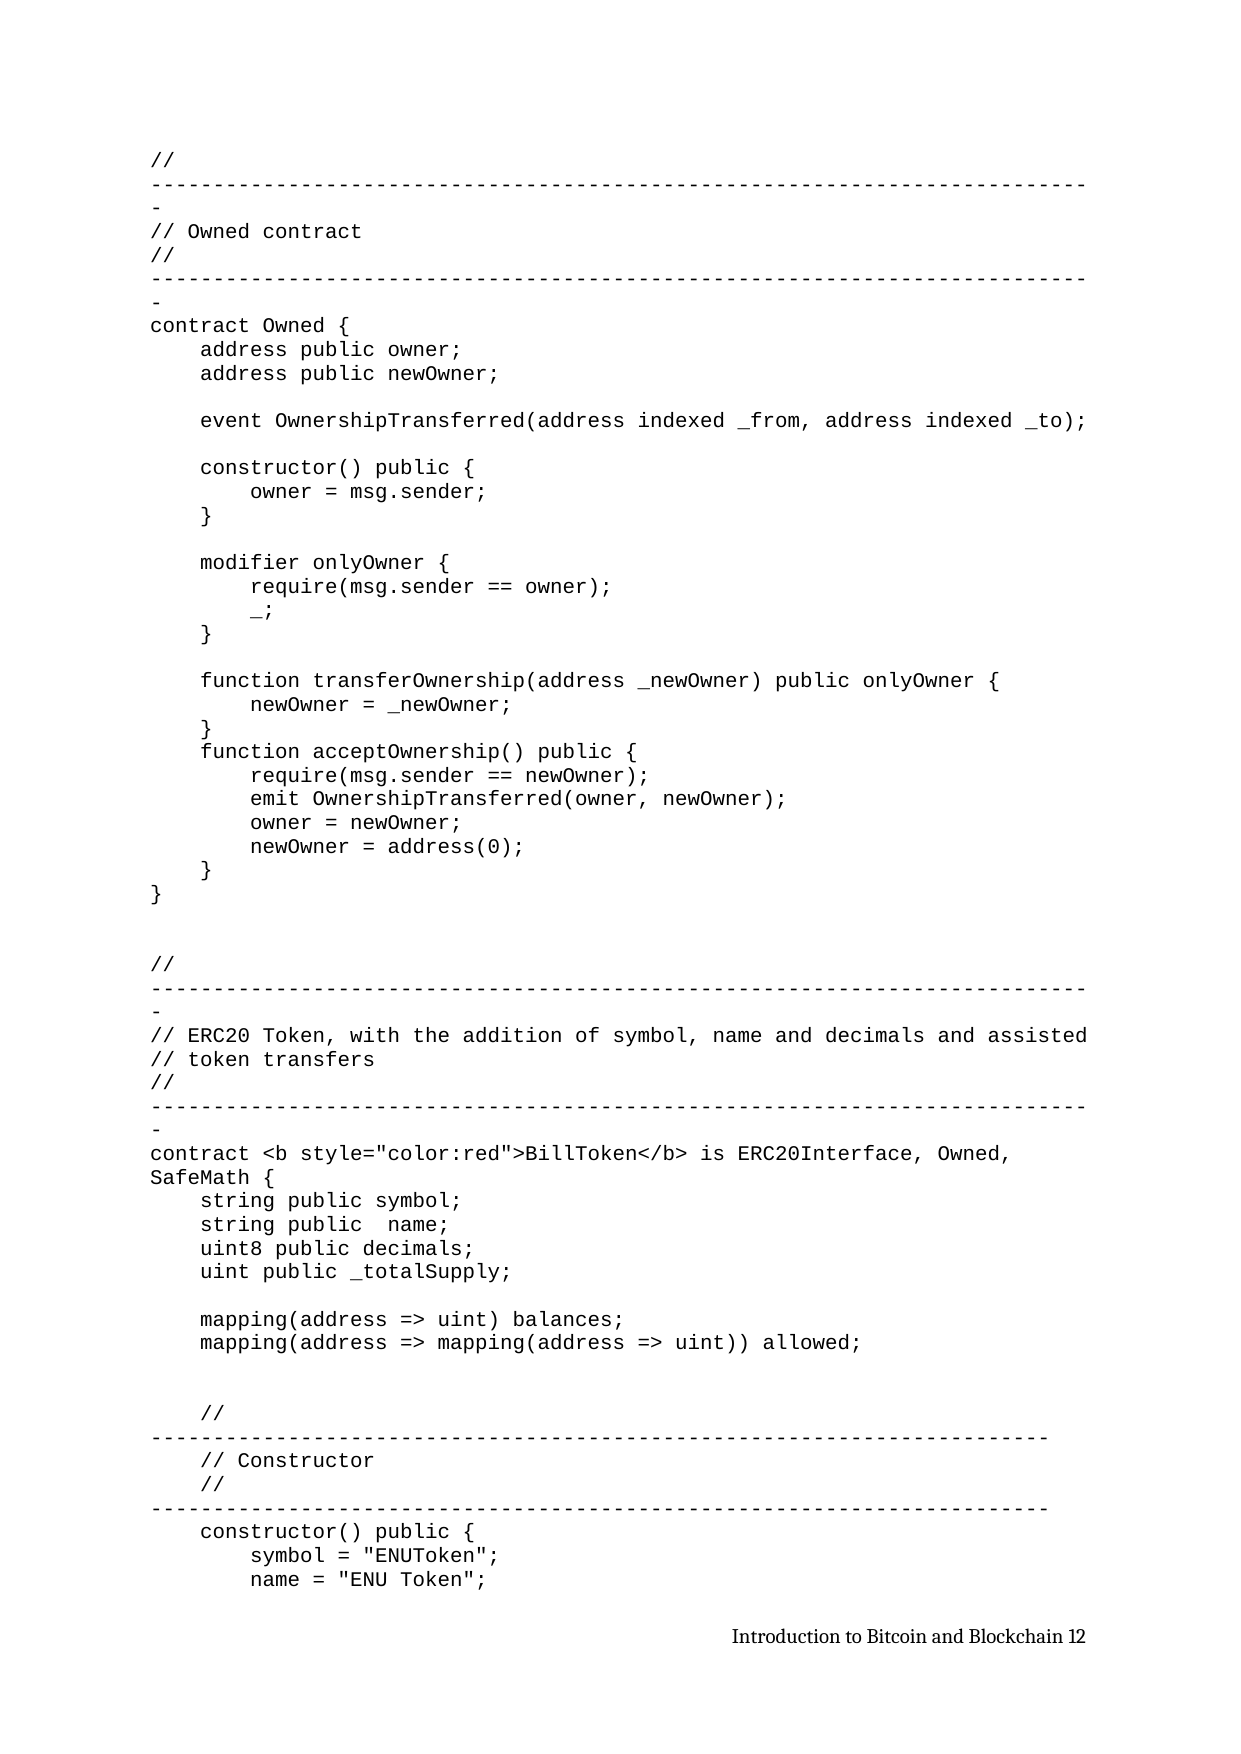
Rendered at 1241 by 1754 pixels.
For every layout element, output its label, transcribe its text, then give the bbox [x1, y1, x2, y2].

text _; [150, 599, 1090, 623]
text contract Owned { [150, 316, 1090, 339]
text constructor() public { [150, 1521, 1090, 1545]
text address public owner; [150, 339, 1090, 363]
text uint public _totalSupply; [150, 1261, 1090, 1285]
text contract <b style="color:red">BillToken</b> is ERC20Interface, Owned, SafeMath { [150, 1143, 1090, 1190]
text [150, 150, 1090, 221]
text // ---------------------------------------------------------------------------- [150, 1072, 1090, 1143]
text symbol = "ENUToken"; [150, 1545, 1090, 1569]
text constructor() public { [150, 457, 1090, 481]
text newOwner = _newOwner; [150, 694, 1090, 717]
text string public symbol; [150, 1190, 1090, 1214]
text } [150, 505, 1090, 528]
text } [150, 623, 1090, 647]
text } [150, 717, 1090, 741]
text owner = msg.sender; [150, 481, 1090, 505]
text function transferOwnership(address _newOwner) public onlyOwner { [150, 670, 1090, 694]
text require(msg.sender == newOwner); [150, 765, 1090, 788]
text // ------------------------------------------------------------------------ [150, 1403, 1090, 1451]
text event OwnershipTransferred(address indexed _from, address indexed _to); [150, 410, 1090, 434]
text name = "ENU Token"; [150, 1569, 1090, 1592]
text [150, 244, 1090, 316]
text string public name; [150, 1214, 1090, 1238]
text // ------------------------------------------------------------------------ [150, 1474, 1090, 1521]
text // ERC20 Token, with the addition of symbol, name and decimals and assisted [150, 1025, 1090, 1048]
text mapping(address => uint) balances; [150, 1309, 1090, 1332]
text owner = newOwner; [150, 812, 1090, 836]
text // token transfers [150, 1048, 1090, 1072]
text // Owned contract [150, 221, 1090, 244]
text uint8 public decimals; [150, 1238, 1090, 1261]
text address public newOwner; [150, 363, 1090, 386]
text } [150, 883, 1090, 907]
text emit OwnershipTransferred(owner, newOwner); [150, 788, 1090, 812]
text // Constructor [150, 1451, 1090, 1474]
text } [150, 859, 1090, 883]
text modifier onlyOwner { [150, 552, 1090, 576]
text mapping(address => mapping(address => uint)) allowed; [150, 1332, 1090, 1356]
text // ---------------------------------------------------------------------------- [150, 954, 1090, 1025]
text newOwner = address(0); [150, 836, 1090, 859]
text function acceptOwnership() public { [150, 741, 1090, 765]
text require(msg.sender == owner); [150, 576, 1090, 599]
